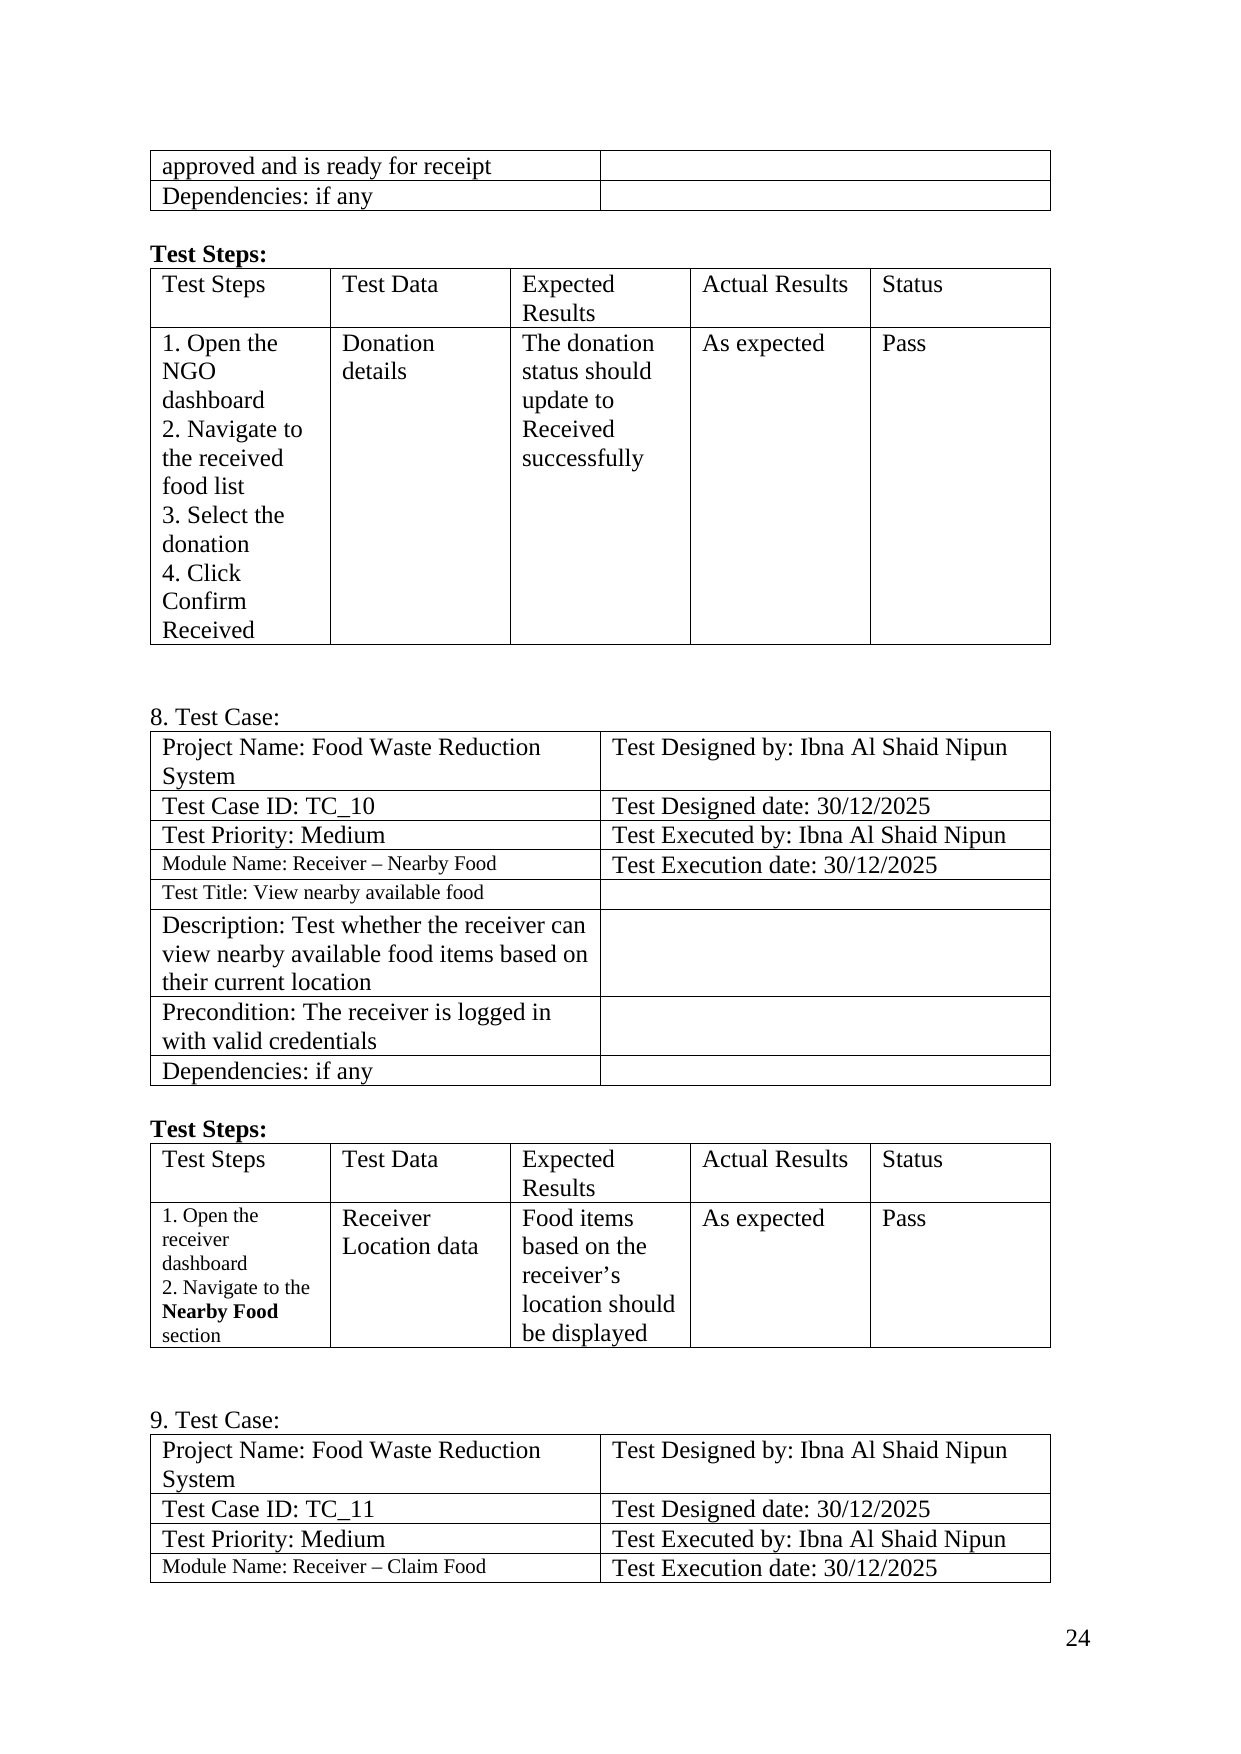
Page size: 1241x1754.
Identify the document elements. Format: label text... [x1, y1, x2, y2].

table_cell Pass [871, 328, 1050, 644]
table_cell Description: Test whether the receiver can view nearby available food items based on their current location [151, 910, 600, 996]
table_cell Test Execution date: 30/12/2025 [601, 850, 1050, 879]
table_cell As expected [691, 1203, 870, 1347]
table_cell Test Execution date: 30/12/2025 [601, 1554, 1050, 1582]
table_header Test Data [331, 269, 510, 327]
table_cell As expected [691, 328, 870, 644]
table_header Actual Results [691, 1144, 870, 1202]
table_cell Module Name: Receiver – Claim Food [151, 1554, 600, 1582]
table_cell Test Designed date: 30/12/2025 [601, 791, 1050, 819]
table_cell Receiver Location data [331, 1203, 510, 1347]
text Test Steps: [150, 1086, 1090, 1143]
table_cell 1. Open the NGO dashboard 2. Navigate to the received food list 3. Select the donation 4. Click Confirm Received [151, 328, 330, 644]
table_header Project Name: Food Waste Reduction System [151, 1435, 600, 1493]
table_cell Test Priority: Medium [151, 821, 600, 849]
table_cell Dependencies: if any [151, 181, 600, 209]
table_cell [151, 151, 600, 180]
table_cell Test Case ID: TC_10 [151, 791, 600, 819]
table_cell Donation details [331, 328, 510, 644]
table_cell Precondition: The receiver is logged in with valid credentials [151, 997, 600, 1055]
table_cell Test Case ID: TC_11 [151, 1494, 600, 1523]
table_cell Food items based on the receiver’s location should be displayed [511, 1203, 690, 1347]
table_header Actual Results [691, 269, 870, 327]
table_cell Test Executed by: Ibna Al Shaid Nipun [601, 1524, 1050, 1552]
table_cell [601, 880, 1050, 909]
table_cell [601, 151, 1050, 180]
table_header Test Steps [151, 1144, 330, 1202]
table_cell Pass [871, 1203, 1050, 1347]
table_cell Module Name: Receiver – Nearby Food [151, 850, 600, 879]
table_header Status [871, 269, 1050, 327]
table_header Test Designed by: Ibna Al Shaid Nipun [601, 1435, 1050, 1493]
table_header Status [871, 1144, 1050, 1202]
table_cell Test Priority: Medium [151, 1524, 600, 1552]
table_cell [601, 997, 1050, 1055]
table_cell [601, 181, 1050, 209]
table_cell [601, 1056, 1050, 1084]
table_header Test Data [331, 1144, 510, 1202]
table_header Test Steps [151, 269, 330, 327]
table_cell Dependencies: if any [151, 1056, 600, 1084]
table_header Expected Results [511, 1144, 690, 1202]
table_header Project Name: Food Waste Reduction System [151, 732, 600, 790]
text 8. Test Case: [150, 702, 1090, 731]
text Test Steps: [150, 211, 1090, 268]
table_cell Test Executed by: Ibna Al Shaid Nipun [601, 821, 1050, 849]
table_cell Test Designed date: 30/12/2025 [601, 1494, 1050, 1523]
table_header Expected Results [511, 269, 690, 327]
table_cell Test Title: View nearby available food [151, 880, 600, 909]
table_header Test Designed by: Ibna Al Shaid Nipun [601, 732, 1050, 790]
table_cell [601, 910, 1050, 996]
text 9. Test Case: [150, 1406, 1090, 1434]
table_cell 1. Open the receiver dashboard 2. Navigate to the Nearby Food section [151, 1203, 330, 1347]
table_cell The donation status should update to Received successfully [511, 328, 690, 644]
